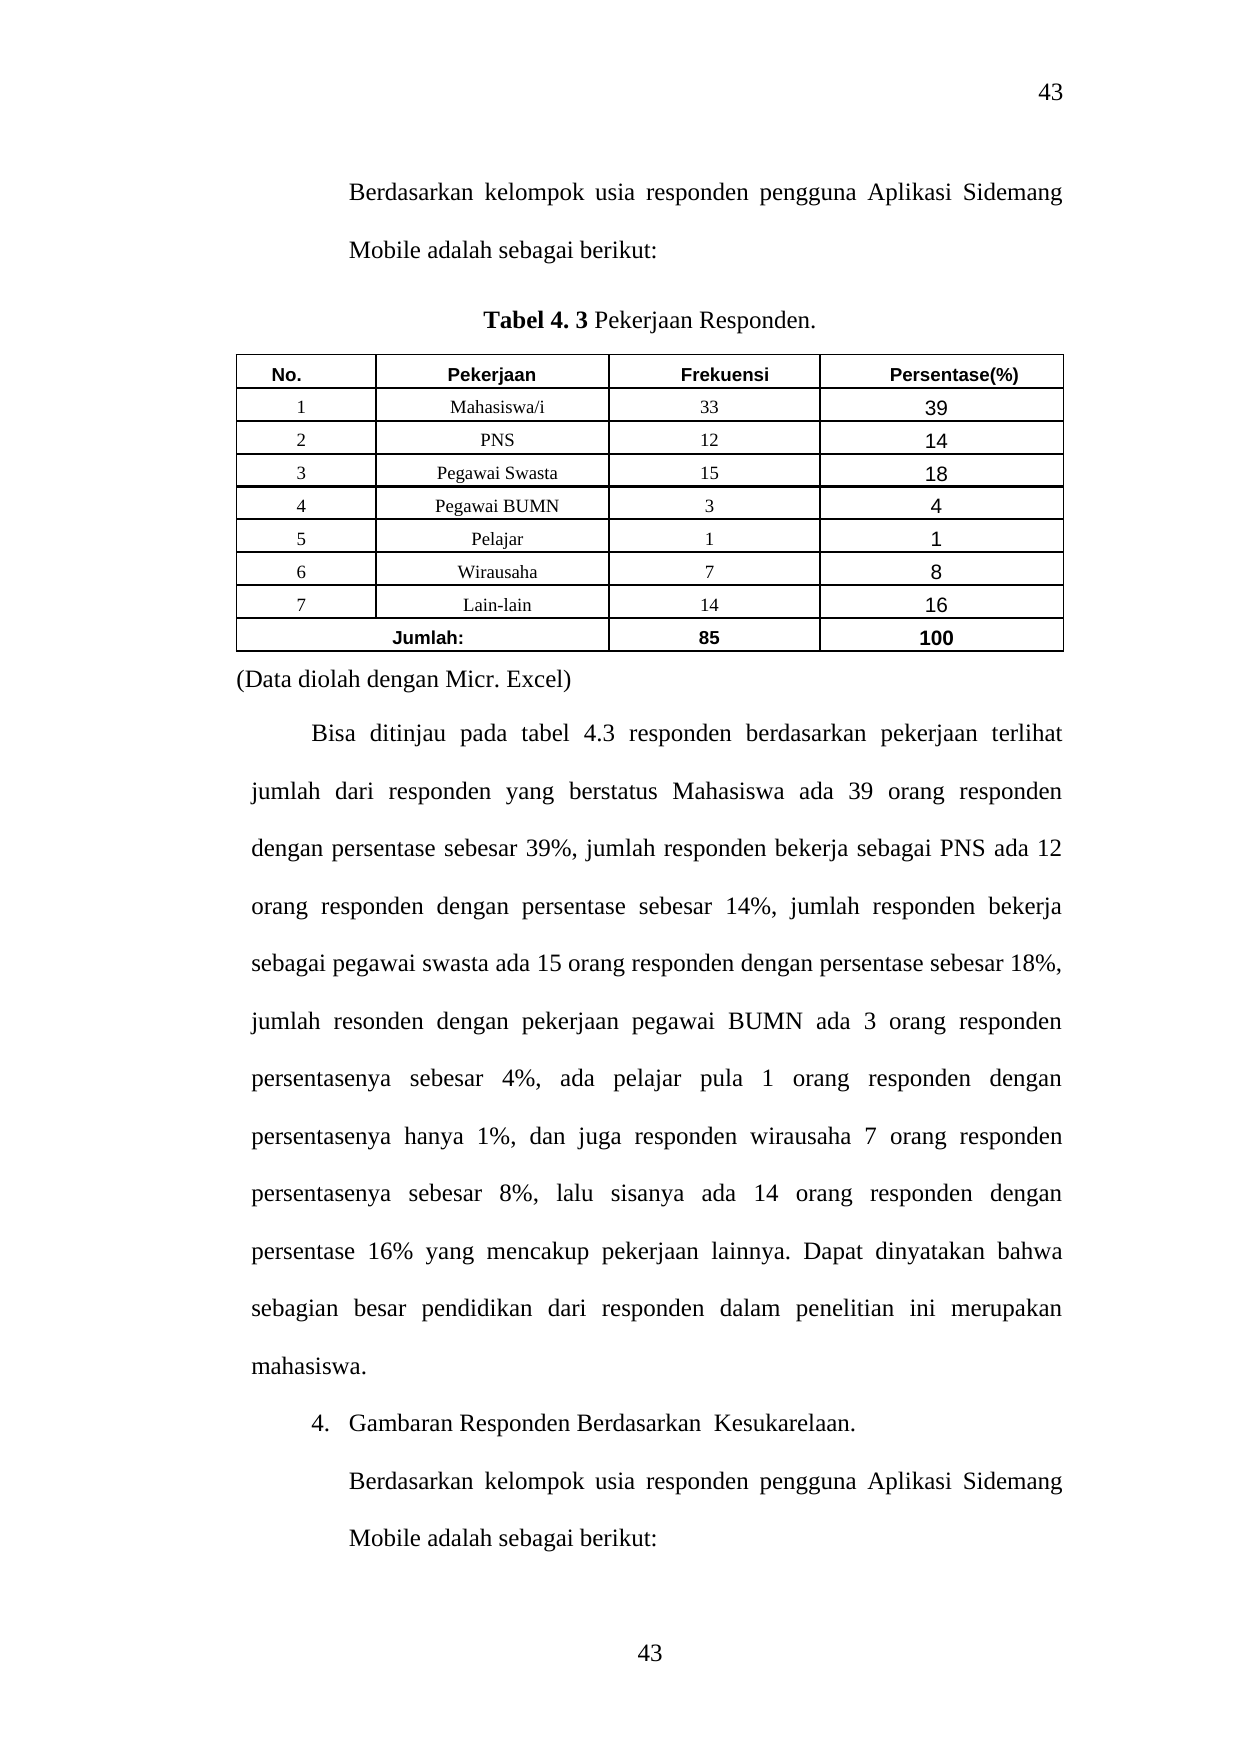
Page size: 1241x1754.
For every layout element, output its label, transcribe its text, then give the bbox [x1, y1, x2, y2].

table_cell 15 [610, 455, 819, 485]
table_cell 14 [610, 586, 819, 617]
table_cell 7 [237, 586, 375, 617]
table_cell 16 [821, 586, 1063, 617]
table_cell 7 [610, 553, 819, 584]
table_cell 100 [821, 619, 1063, 650]
table_cell 1 [610, 520, 819, 551]
list Berdasarkan kelompok usia responden pengguna Aplikasi Sidemang Mobile adalah sebagai berikut: [349, 1466, 1063, 1552]
table_header Frekuensi [610, 355, 819, 387]
table_cell Wirausaha [377, 553, 608, 584]
table_cell Lain-lain [377, 586, 608, 617]
table_cell 2 [237, 422, 375, 453]
table_cell 14 [821, 422, 1063, 453]
table_cell 6 [237, 553, 375, 584]
table_header Pekerjaan [377, 355, 608, 387]
table_cell Jumlah: [237, 619, 608, 650]
text Tabel 4. 3 Pekerjaan Responden. [236, 305, 1063, 333]
list Bisa ditinjau pada tabel 4.3 responden berdasarkan pekerjaan terlihat jumlah dari responden yang berstatus Mahasiswa ada 39 orang responden dengan persentase sebesar 39%, jumlah responden bekerja sebagai PNS ada 12 orang responden dengan persentase sebesar 14%, jumlah responden bekerja sebagai pegawai swasta ada 15 orang responden dengan persentase sebesar 18%, jumlah resonden dengan pekerjaan pegawai BUMN ada 3 orang responden persentasenya sebesar 4%, ada pelajar pula 1 orang responden dengan persentasenya hanya 1%, dan juga responden wirausaha 7 orang responden persentasenya sebesar 8%, lalu sisanya ada 14 orang responden dengan persentase 16% yang mencakup pekerjaan lainnya. Dapat dinyatakan bahwa sebagian besar pendidikan dari responden dalam penelitian ini merupakan mahasiswa. [251, 718, 1063, 1379]
table_cell Pelajar [377, 520, 608, 551]
table_cell Pegawai BUMN [377, 488, 608, 518]
table_cell 33 [610, 389, 819, 420]
table_cell 4 [237, 488, 375, 518]
table_cell PNS [377, 422, 608, 453]
list Berdasarkan kelompok usia responden pengguna Aplikasi Sidemang Mobile adalah sebagai berikut: [349, 177, 1063, 263]
list Gambaran Responden Berdasarkan Kesukarelaan. [311, 1408, 1063, 1437]
table_cell 3 [237, 455, 375, 485]
table_cell 39 [821, 389, 1063, 420]
table_cell 12 [610, 422, 819, 453]
table_header Persentase(%) [821, 355, 1063, 387]
table_cell 4 [821, 488, 1063, 518]
table_cell Mahasiswa/i [377, 389, 608, 420]
table_cell 3 [610, 488, 819, 518]
table_cell 5 [237, 520, 375, 551]
table_cell 1 [237, 389, 375, 420]
table_cell 1 [821, 520, 1063, 551]
table_cell 18 [821, 455, 1063, 485]
text (Data diolah dengan Micr. Excel) [236, 664, 1063, 693]
table_cell Pegawai Swasta [377, 455, 608, 485]
table_cell 8 [821, 553, 1063, 584]
table_cell 85 [610, 619, 819, 650]
table_header No. [237, 355, 375, 387]
